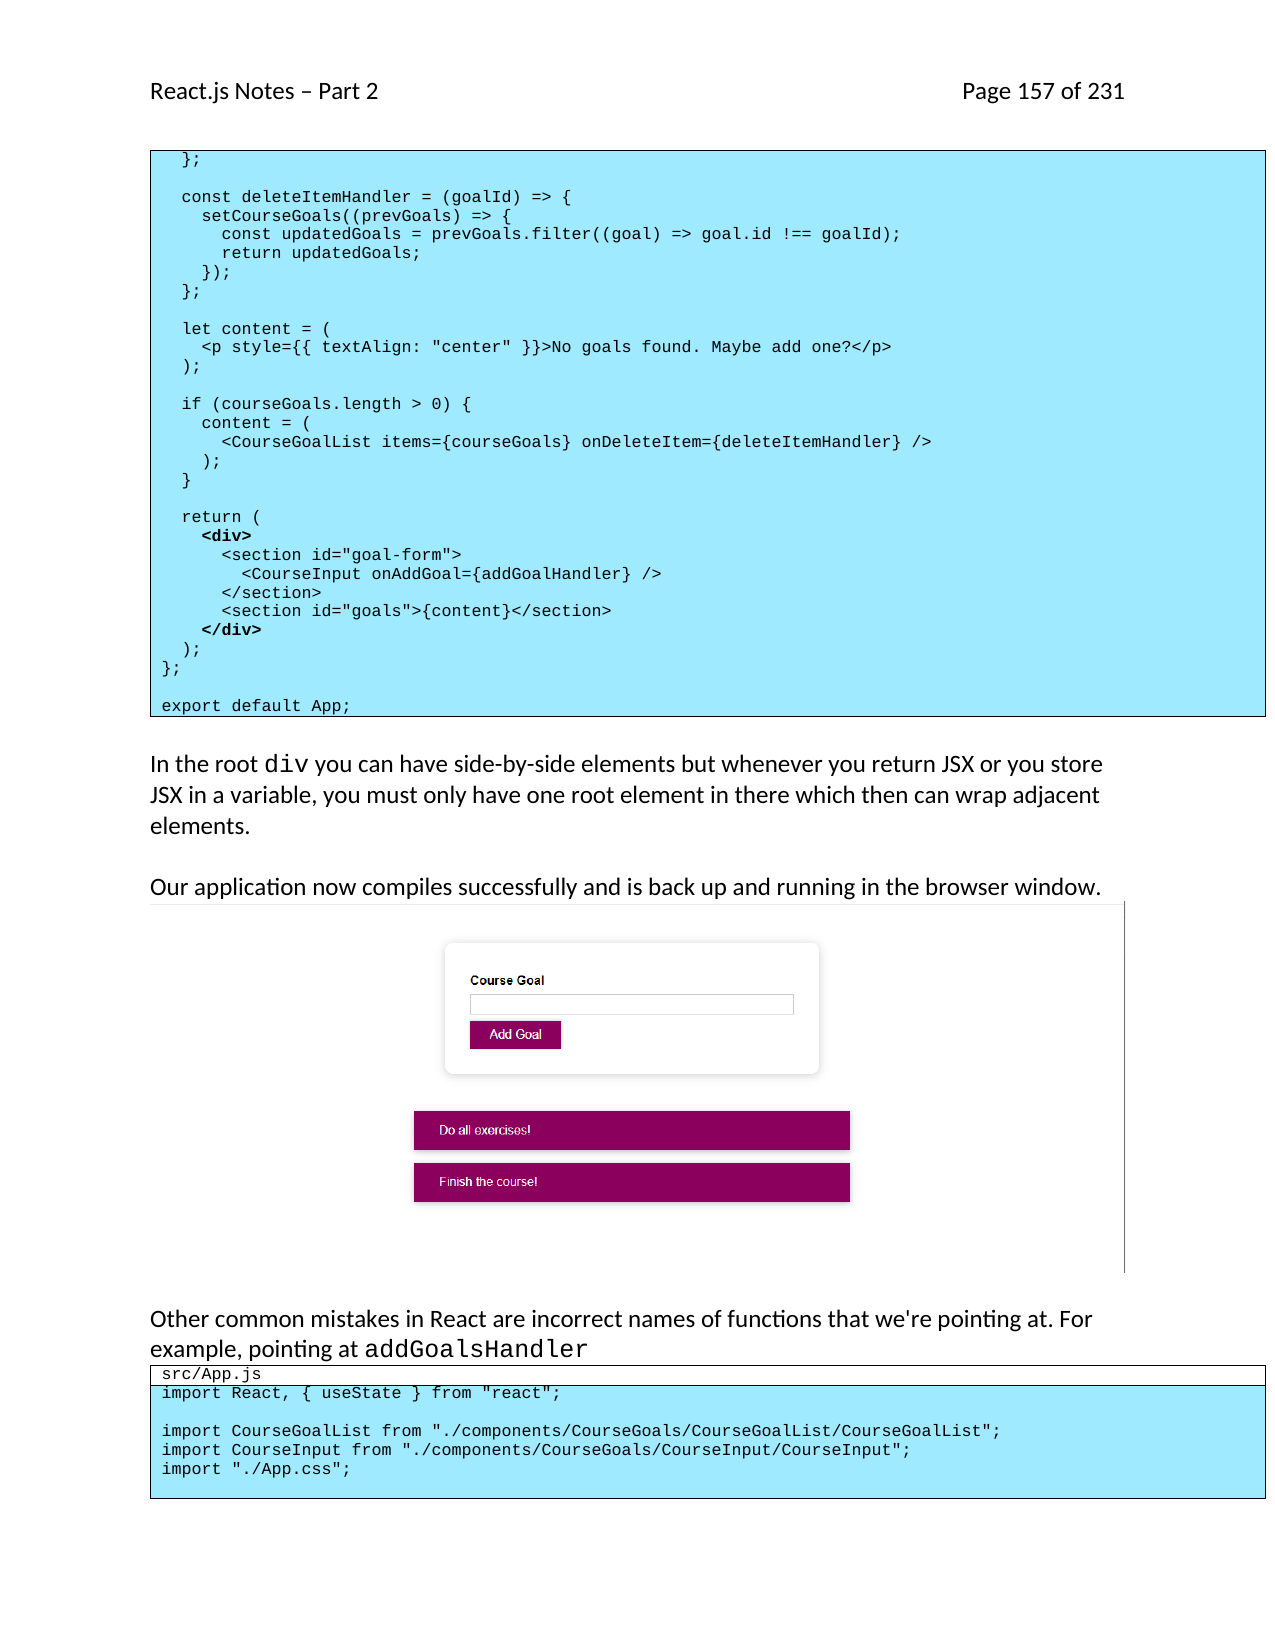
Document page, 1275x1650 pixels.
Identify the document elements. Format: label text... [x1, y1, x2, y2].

table_header src/App.js [151, 1366, 1265, 1384]
picture [150, 901, 1125, 1273]
text In the root div you can have side-by-side elements but whenever you return JSX or you store JSX in a variable, you must only have one root element in there which then can wrap adjacent elements. [150, 748, 1125, 841]
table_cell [151, 1386, 1265, 1498]
text Our application now compiles successfully and is back up and running in the browser window. [150, 871, 1125, 901]
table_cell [151, 151, 1265, 716]
text Other common mistakes in React are incorrect names of functions that we're pointing at. For example, pointing at addGoalsHandler [150, 1303, 1125, 1365]
